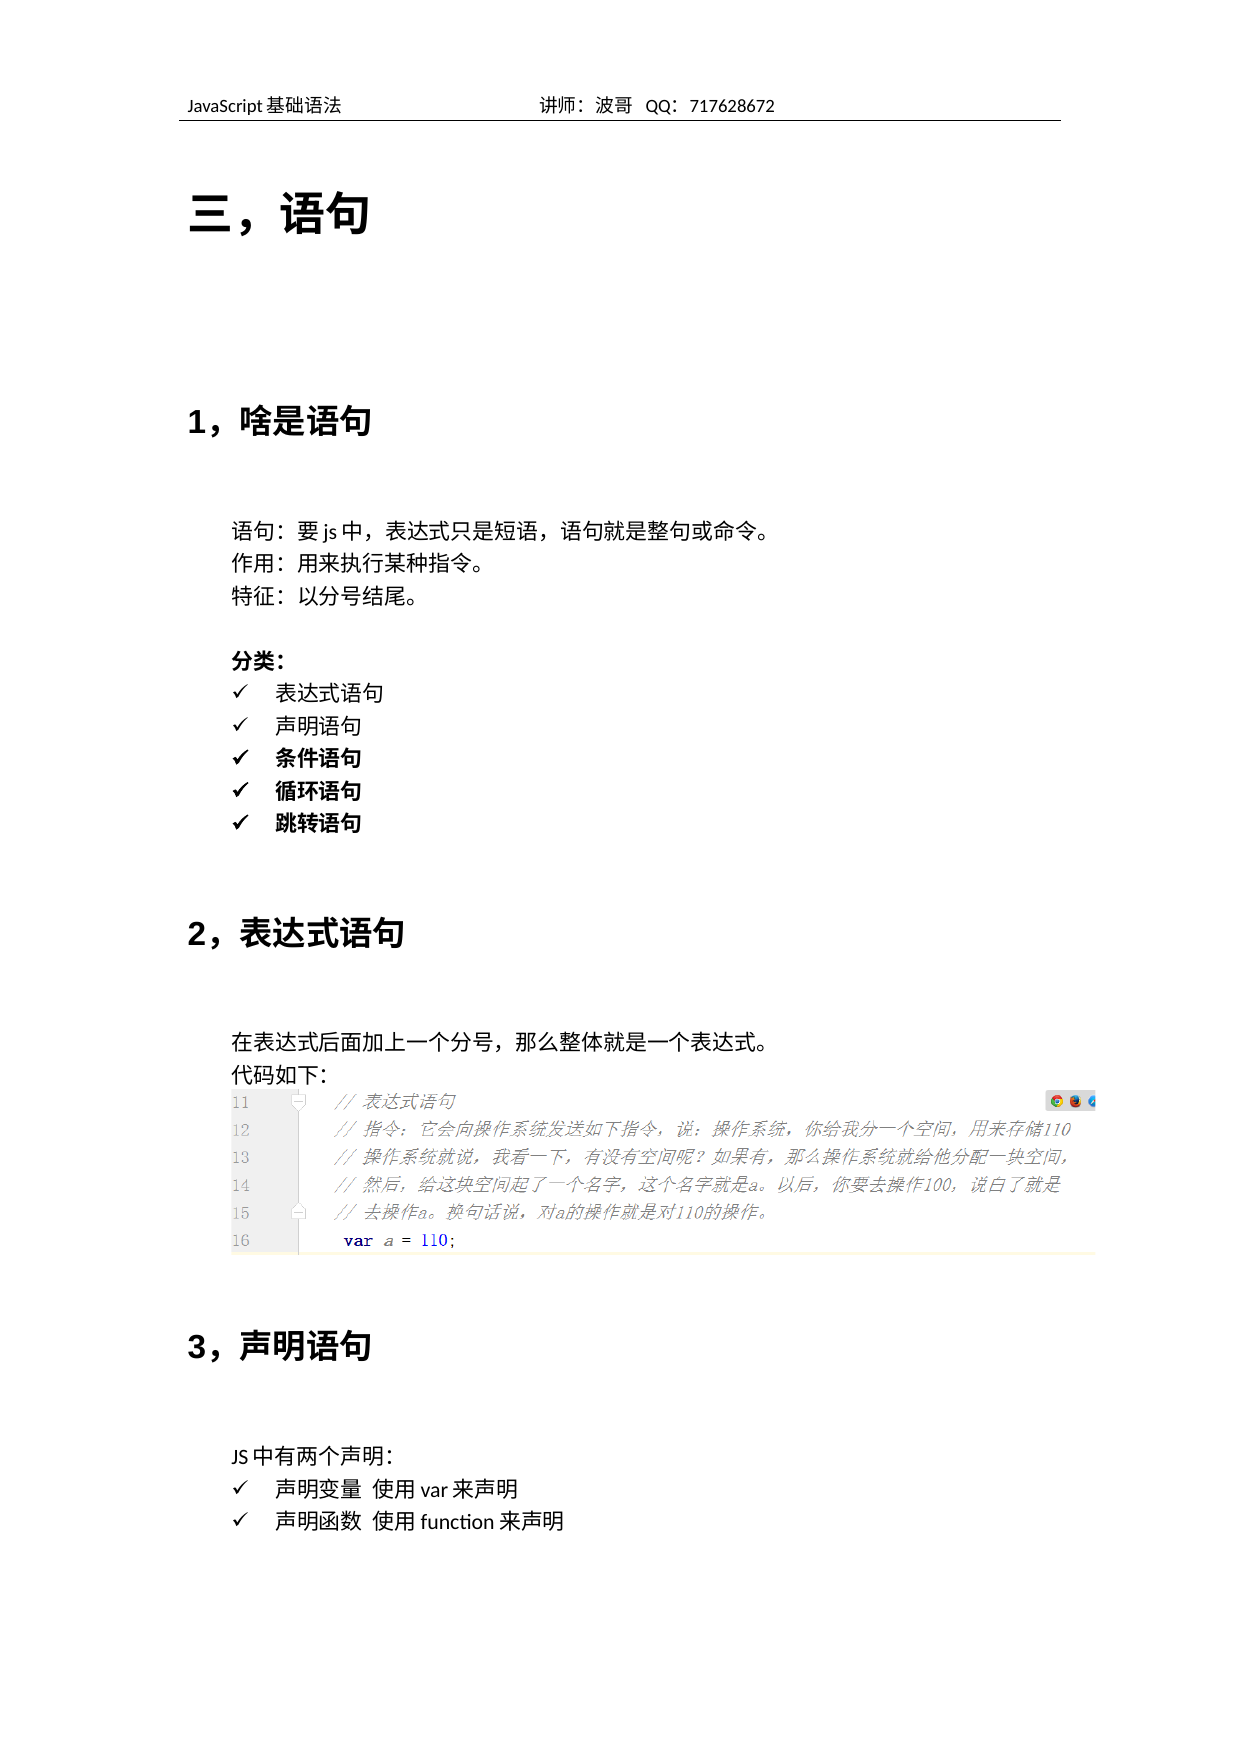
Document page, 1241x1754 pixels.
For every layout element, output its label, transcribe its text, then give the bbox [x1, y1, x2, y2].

list 声明变量 使用var来声明 [231, 1471, 1053, 1504]
list 条件语句 [231, 741, 1053, 773]
picture [231, 1089, 1096, 1255]
subtitle 3，声明语句 [187, 1312, 1053, 1377]
list 声明语句 [231, 708, 1053, 741]
text 在表达式后面加上一个分号，那么整体就是一个表达式。 [187, 1025, 1053, 1057]
subtitle 三，语句 [187, 162, 1053, 259]
list 表达式语句 [231, 676, 1053, 708]
text 分类： [187, 643, 1053, 676]
text 作用：用来执行某种指令。 [187, 546, 1053, 578]
list 循环语句 [231, 773, 1053, 806]
list 跳转语句 [231, 806, 1053, 838]
text JS中有两个声明： [187, 1439, 1053, 1471]
text 语句：要js中，表达式只是短语，语句就是整句或命令。 [187, 513, 1053, 546]
subtitle 2，表达式语句 [187, 898, 1053, 963]
text 特征：以分号结尾。 [187, 578, 1053, 611]
list 声明函数 使用function来声明 [231, 1504, 1053, 1536]
text 代码如下： [187, 1057, 1053, 1090]
subtitle 1，啥是语句 [187, 387, 1053, 452]
